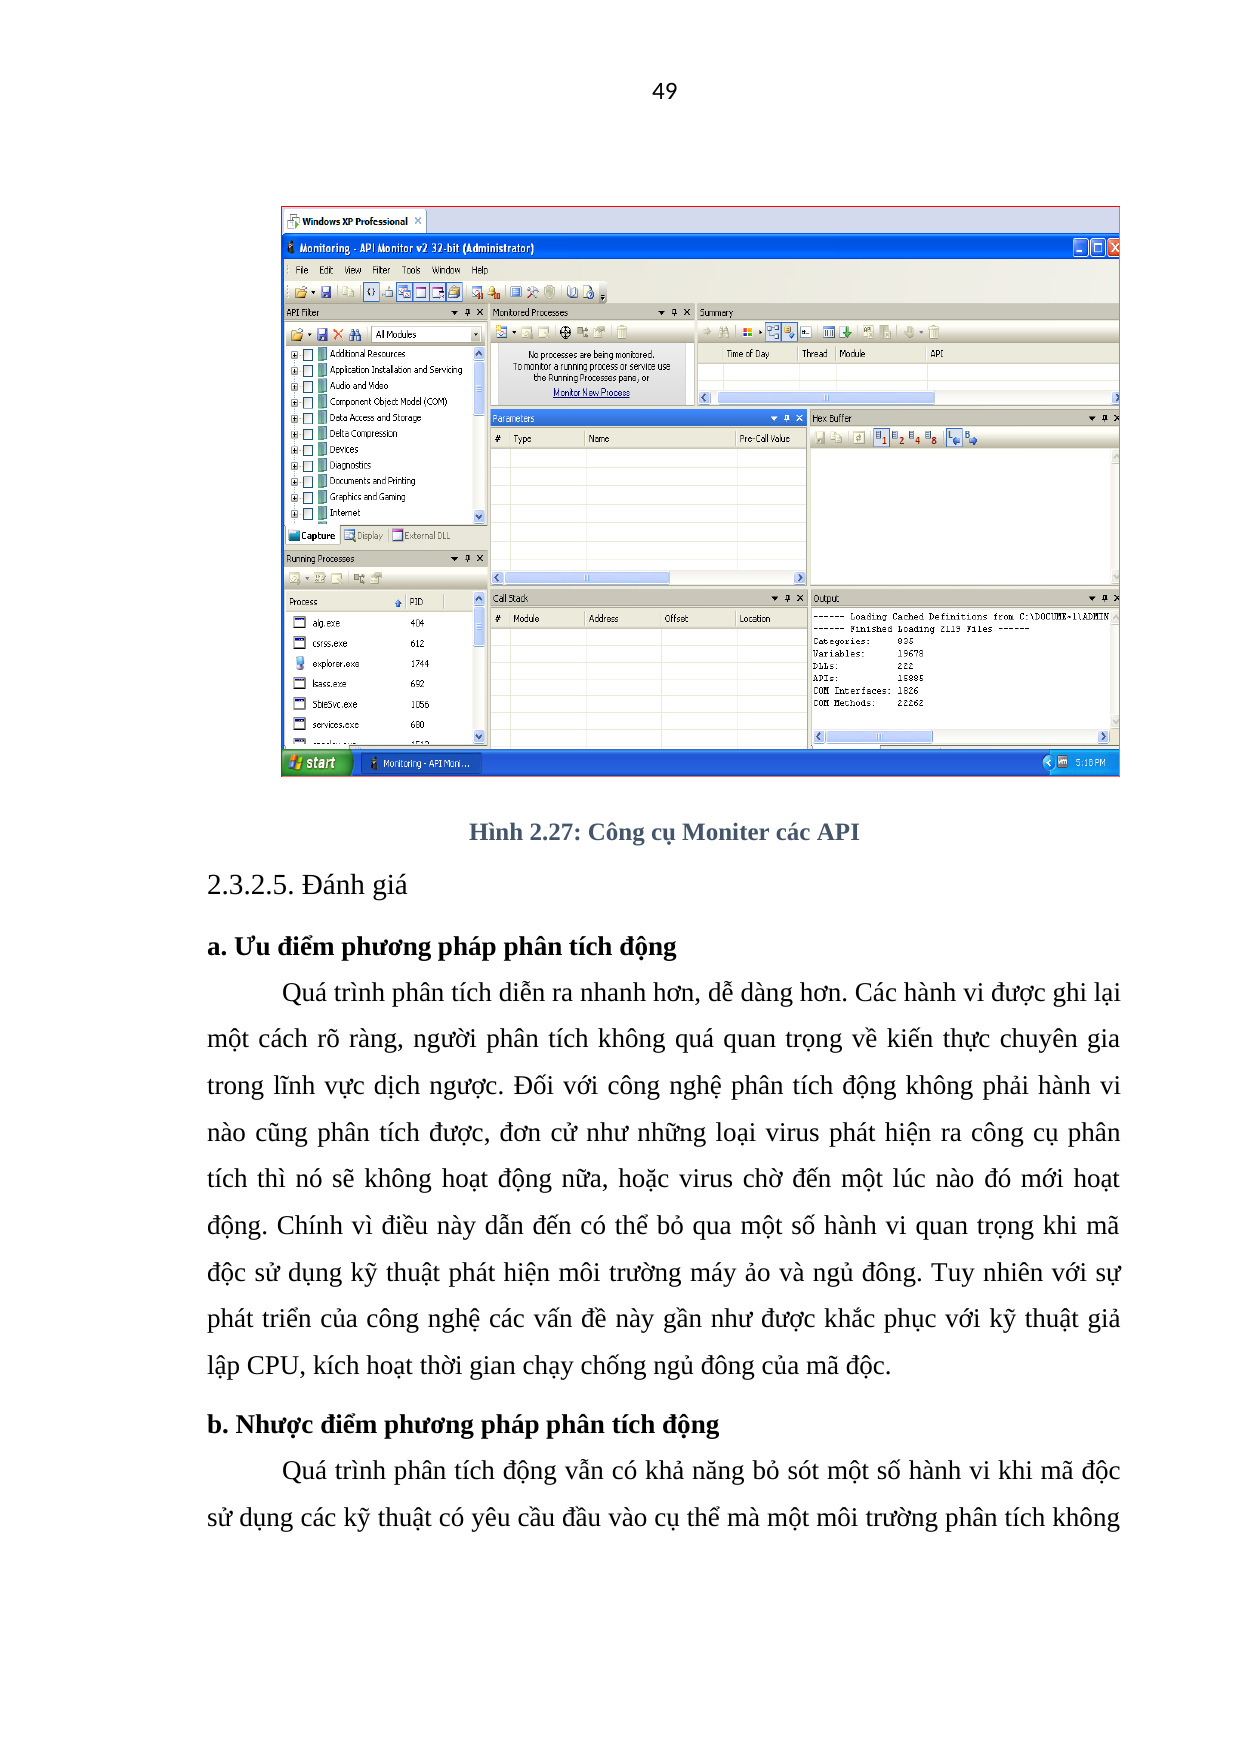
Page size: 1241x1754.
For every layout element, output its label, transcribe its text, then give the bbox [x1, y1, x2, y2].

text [207, 1454, 1122, 1532]
subtitle a. Ưu điểm phương pháp phân tích động [207, 930, 1122, 961]
text 2.3.2.5. Đánh giá [207, 867, 1122, 901]
subtitle b. Nhược điểm phương pháp phân tích động [207, 1408, 1122, 1439]
picture [281, 206, 1120, 777]
text Quá trình phân tích diễn ra nhanh hơn, dễ dàng hơn. Các hành vi được ghi lại một cách rõ ràng, người phân tích không quá quan trọng về kiến thực chuyên gia trong lĩnh vực dịch ngược. Đối với công nghệ phân tích động không phải hành vi nào cũng phân tích được, đơn cử như những loại virus phát hiện ra công cụ phân tích thì nó sẽ không hoạt động nữa, hoặc virus chờ đến một lúc nào đó mới hoạt động. Chính vì điều này dẫn đến có thể bỏ qua một số hành vi quan trọng khi mã độc sử dụng kỹ thuật phát hiện môi trường máy ảo và ngủ đông. Tuy nhiên với sự phát triển của công nghệ các vấn đề này gần như được khắc phục với kỹ thuật giả lập CPU, kích hoạt thời gian chạy chống ngủ đông của mã độc. [207, 976, 1122, 1380]
